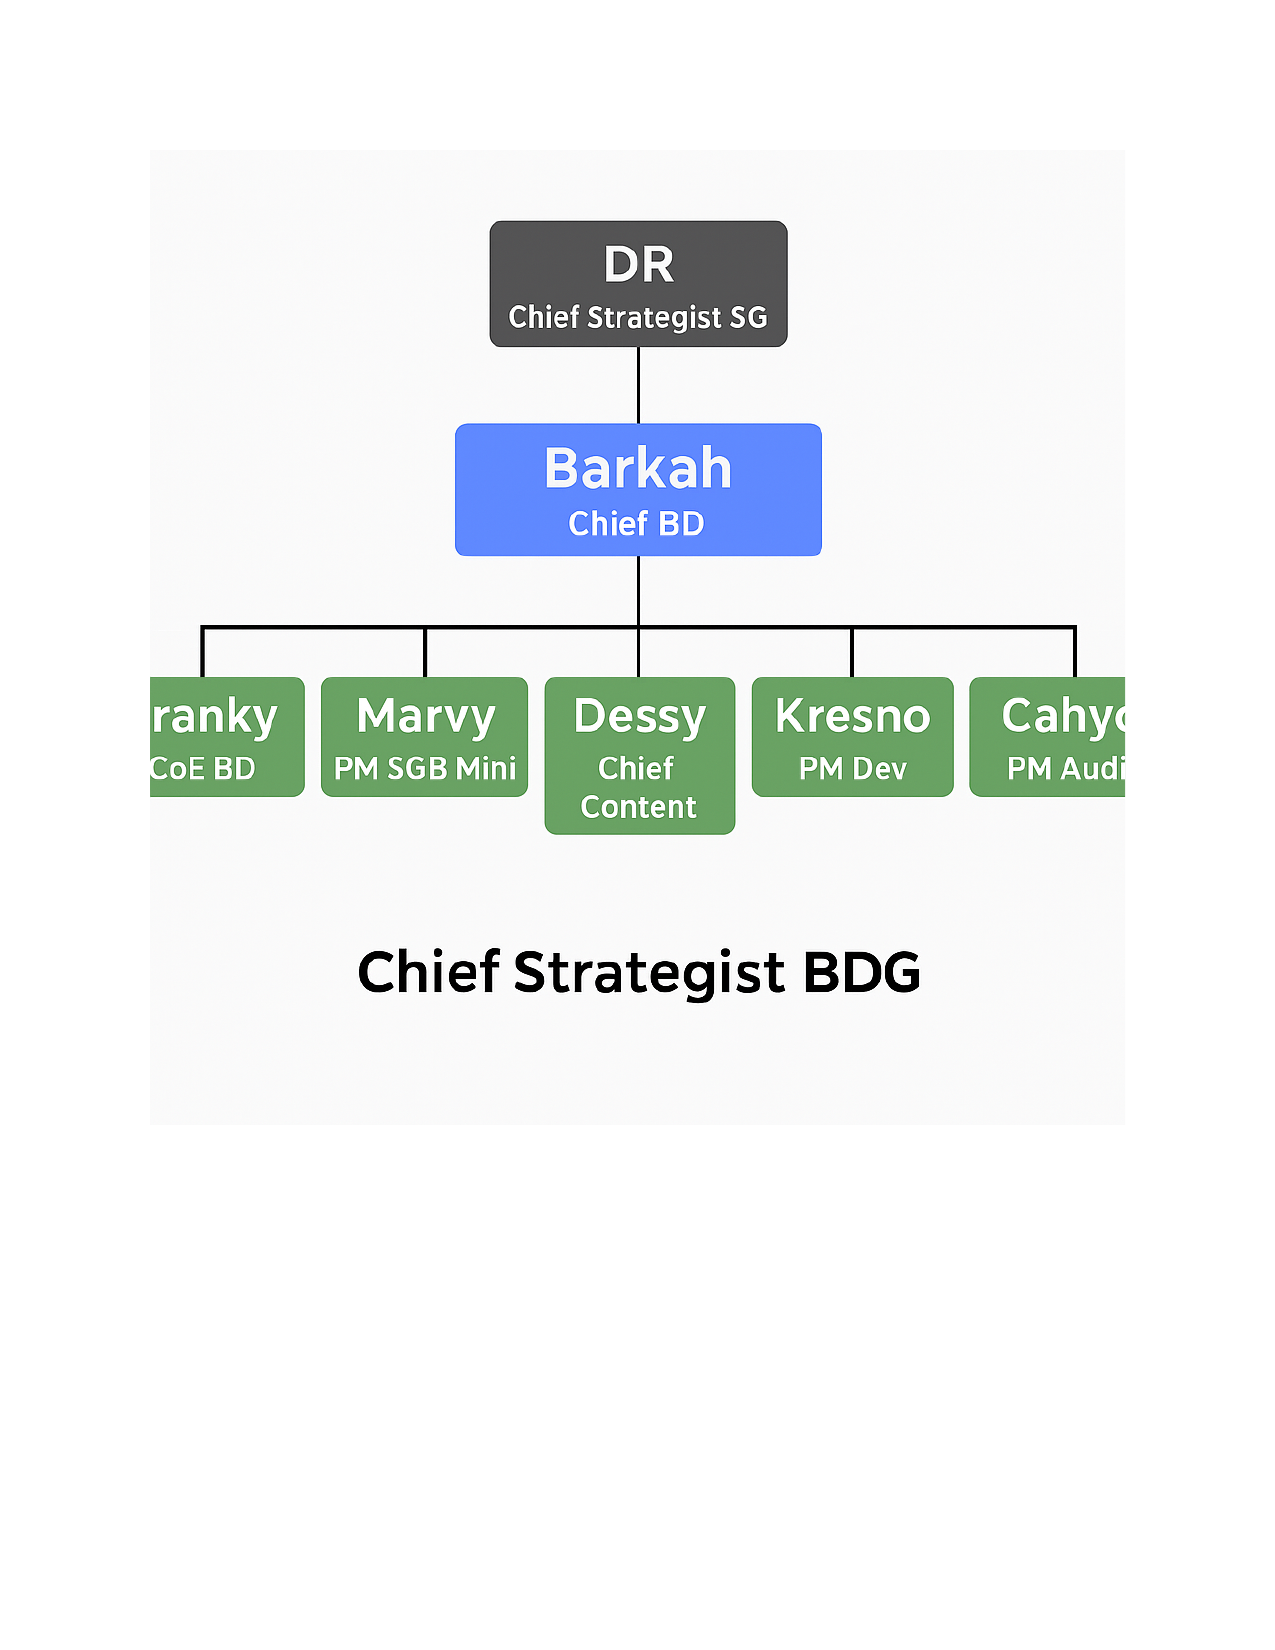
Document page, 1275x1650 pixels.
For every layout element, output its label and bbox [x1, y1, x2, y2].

picture [150, 150, 1125, 1125]
